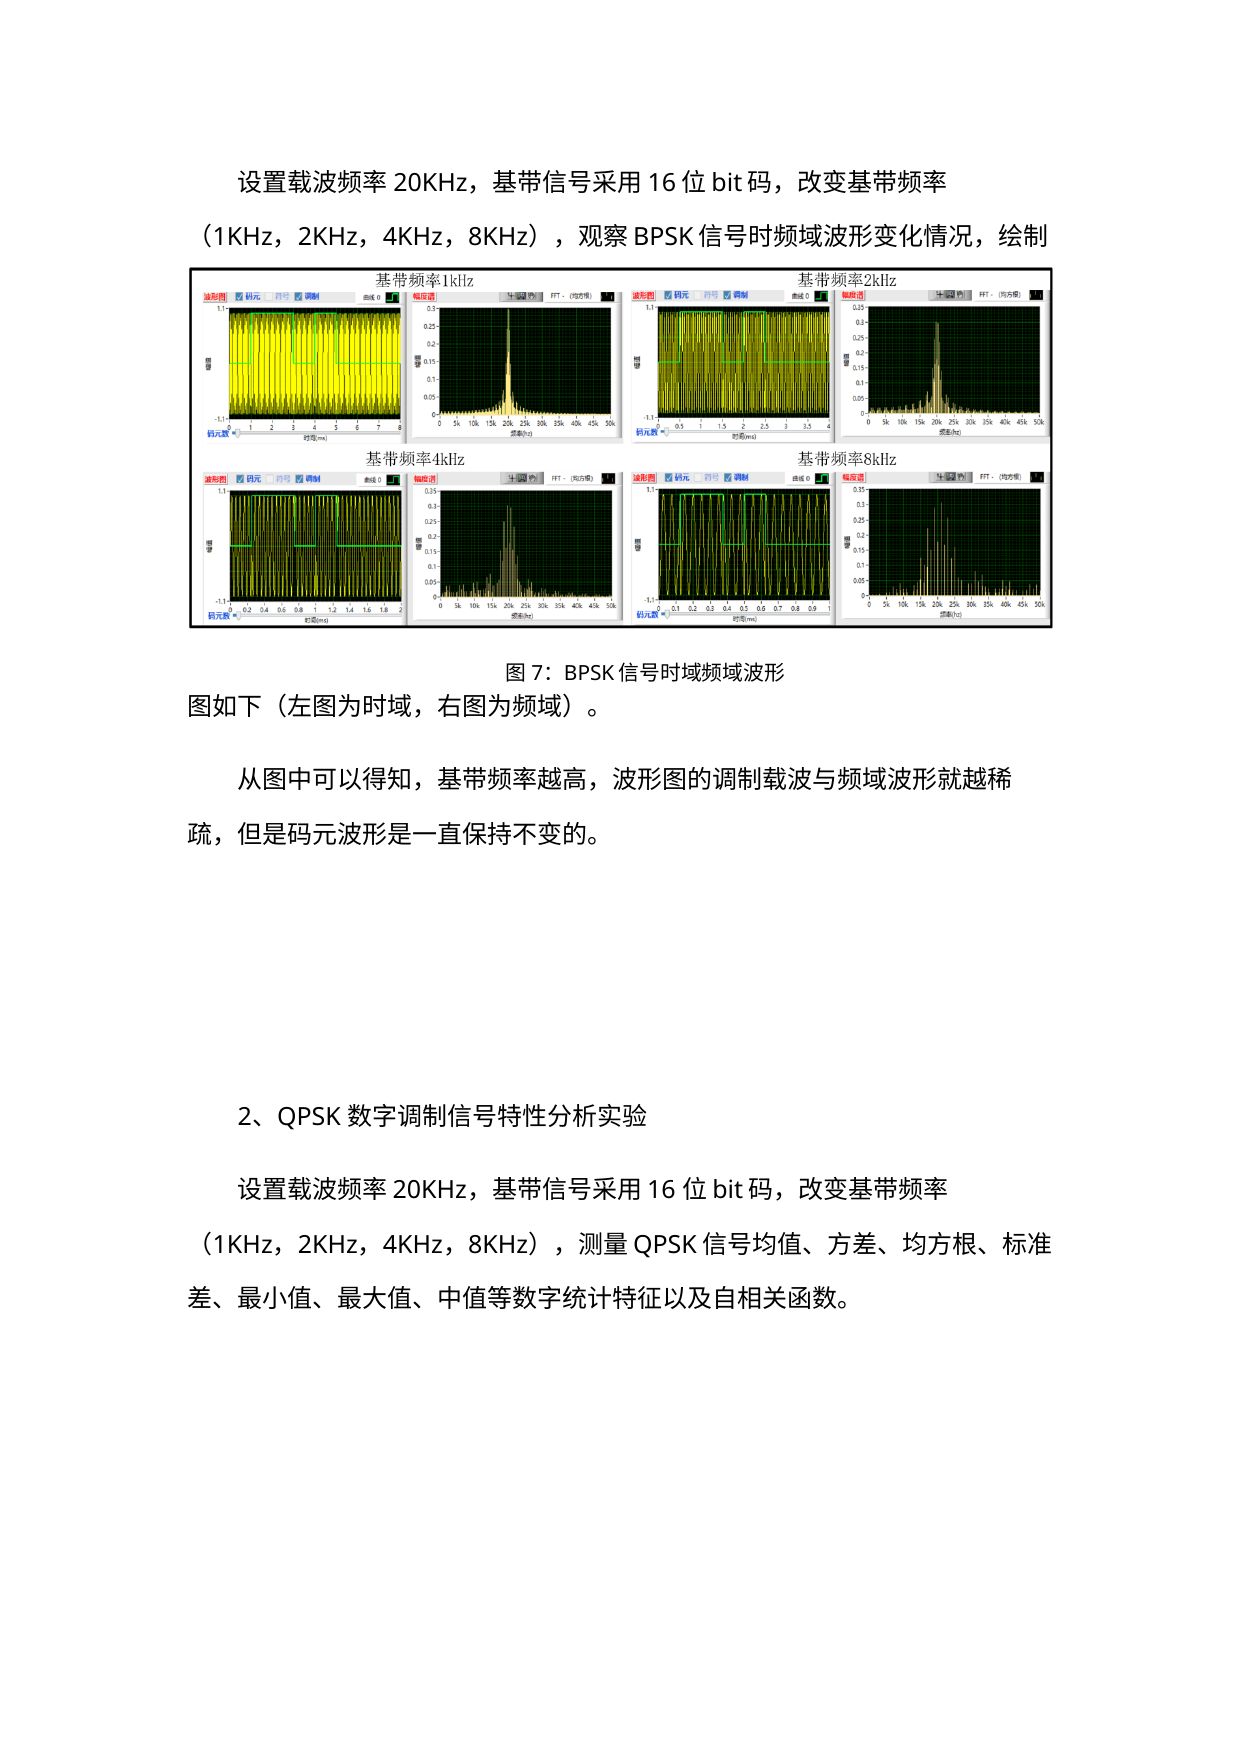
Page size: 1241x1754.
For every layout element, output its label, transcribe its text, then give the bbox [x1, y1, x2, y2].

picture [187, 267, 1053, 629]
text 设置载波频率 20KHz，基带信号采用16位bit码，改变基带频率（1KHz，2KHz，4KHz，8KHz），观察BPSK信号时频域波形变化情况，绘制图如下（左图为时域，右图为频域）。 [187, 162, 1053, 267]
text 设置载波频率 20KHz，基带信号采用16位bit码，改变基带频率（1KHz，2KHz，4KHz，8KHz），观察BPSK信号时频域波形变化情况，绘制图如下（左图为时域，右图为频域）。 [187, 687, 1053, 723]
text 从图中可以得知，基带频率越高，波形图的调制载波与频域波形就越稀疏，但是码元波形是一直保持不变的。 [187, 760, 1053, 851]
text 设置载波频率20KHz，基带信号采用16 位bit码，改变基带频率（1KHz，2KHz，4KHz，8KHz），测量QPSK信号均值、方差、均方根、标准差、最小值、最大值、中值等数字统计特征以及自相关函数。 [187, 1170, 1053, 1315]
text 2、QPSK 数字调制信号特性分析实验 [187, 1097, 1053, 1133]
